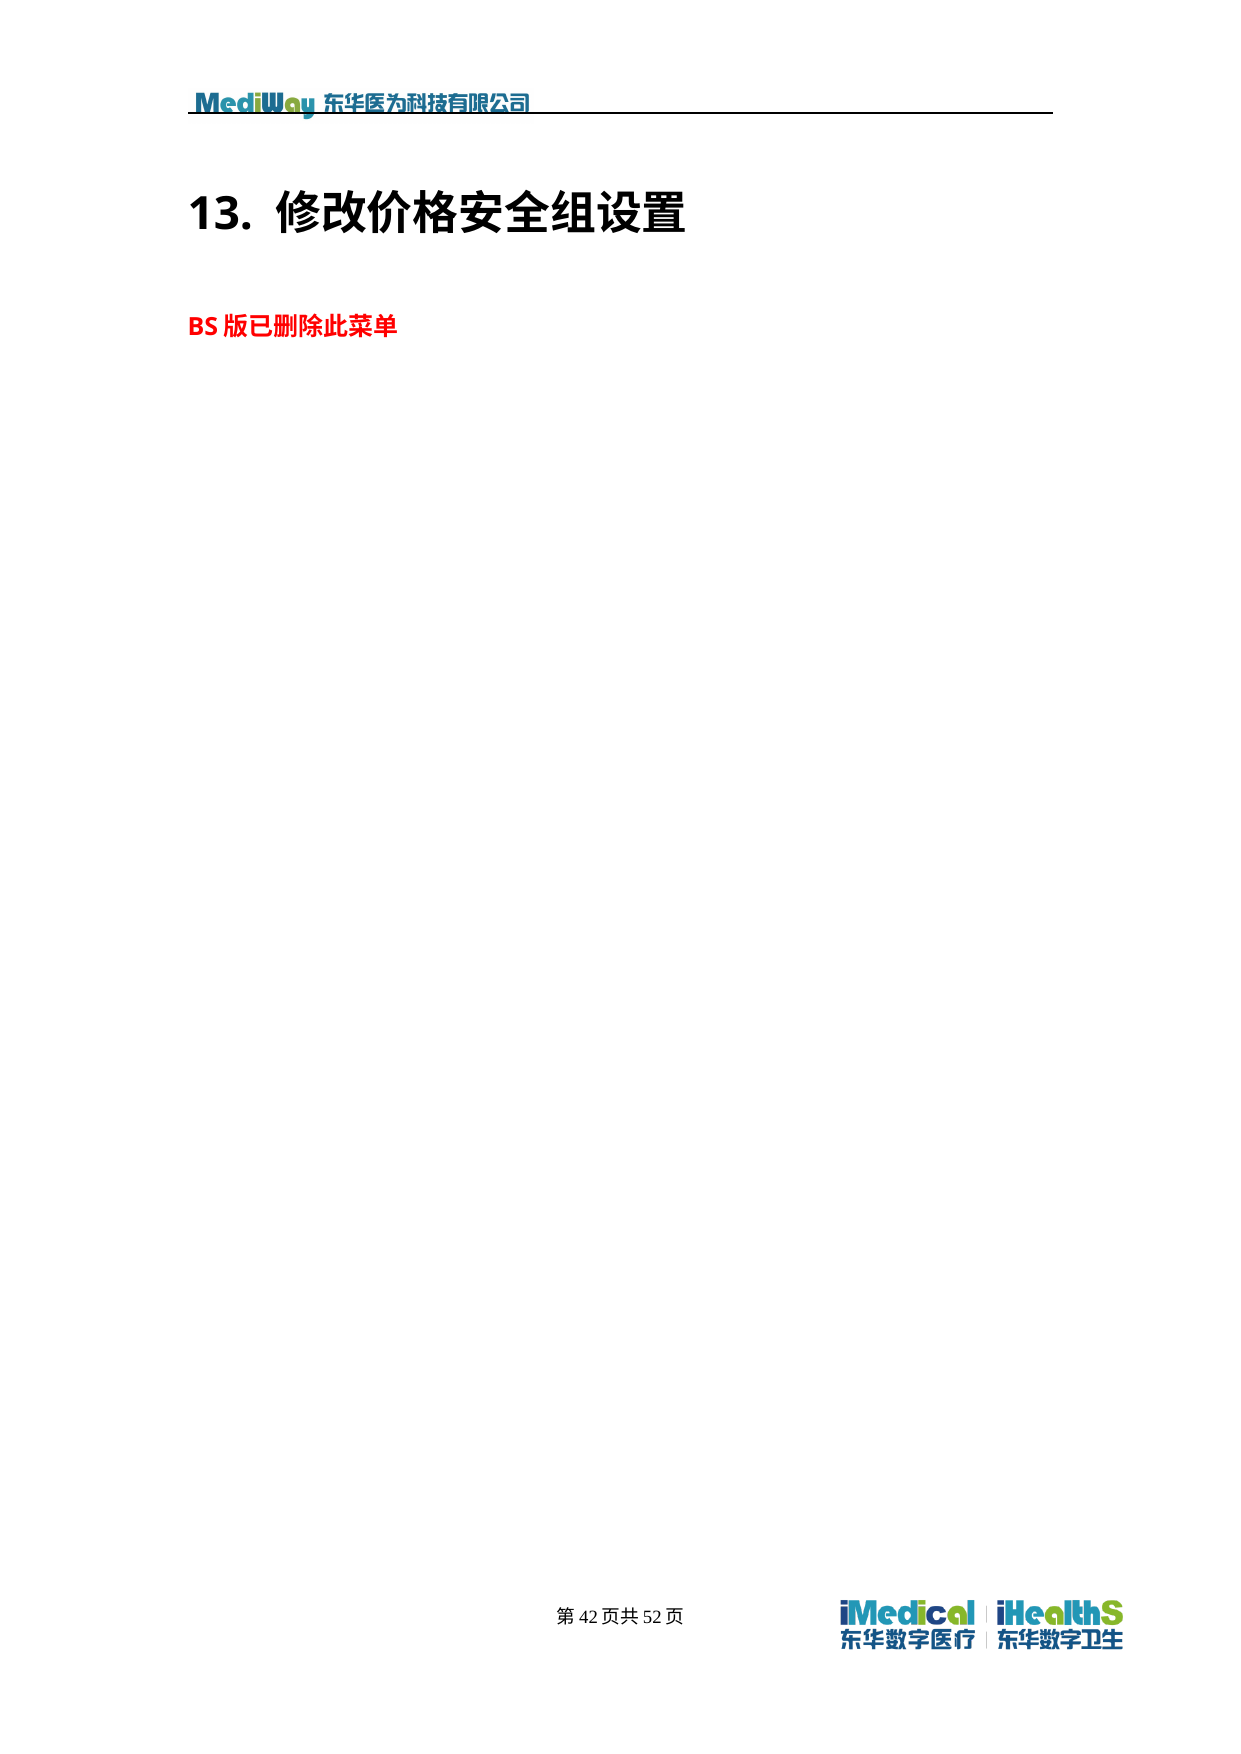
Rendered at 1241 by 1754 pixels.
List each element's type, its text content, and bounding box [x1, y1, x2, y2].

picture [187, 88, 535, 124]
text BS版已删除此菜单 [187, 292, 1053, 357]
subtitle 修改价格安全组设置 [187, 161, 1053, 258]
picture [825, 1585, 1135, 1664]
